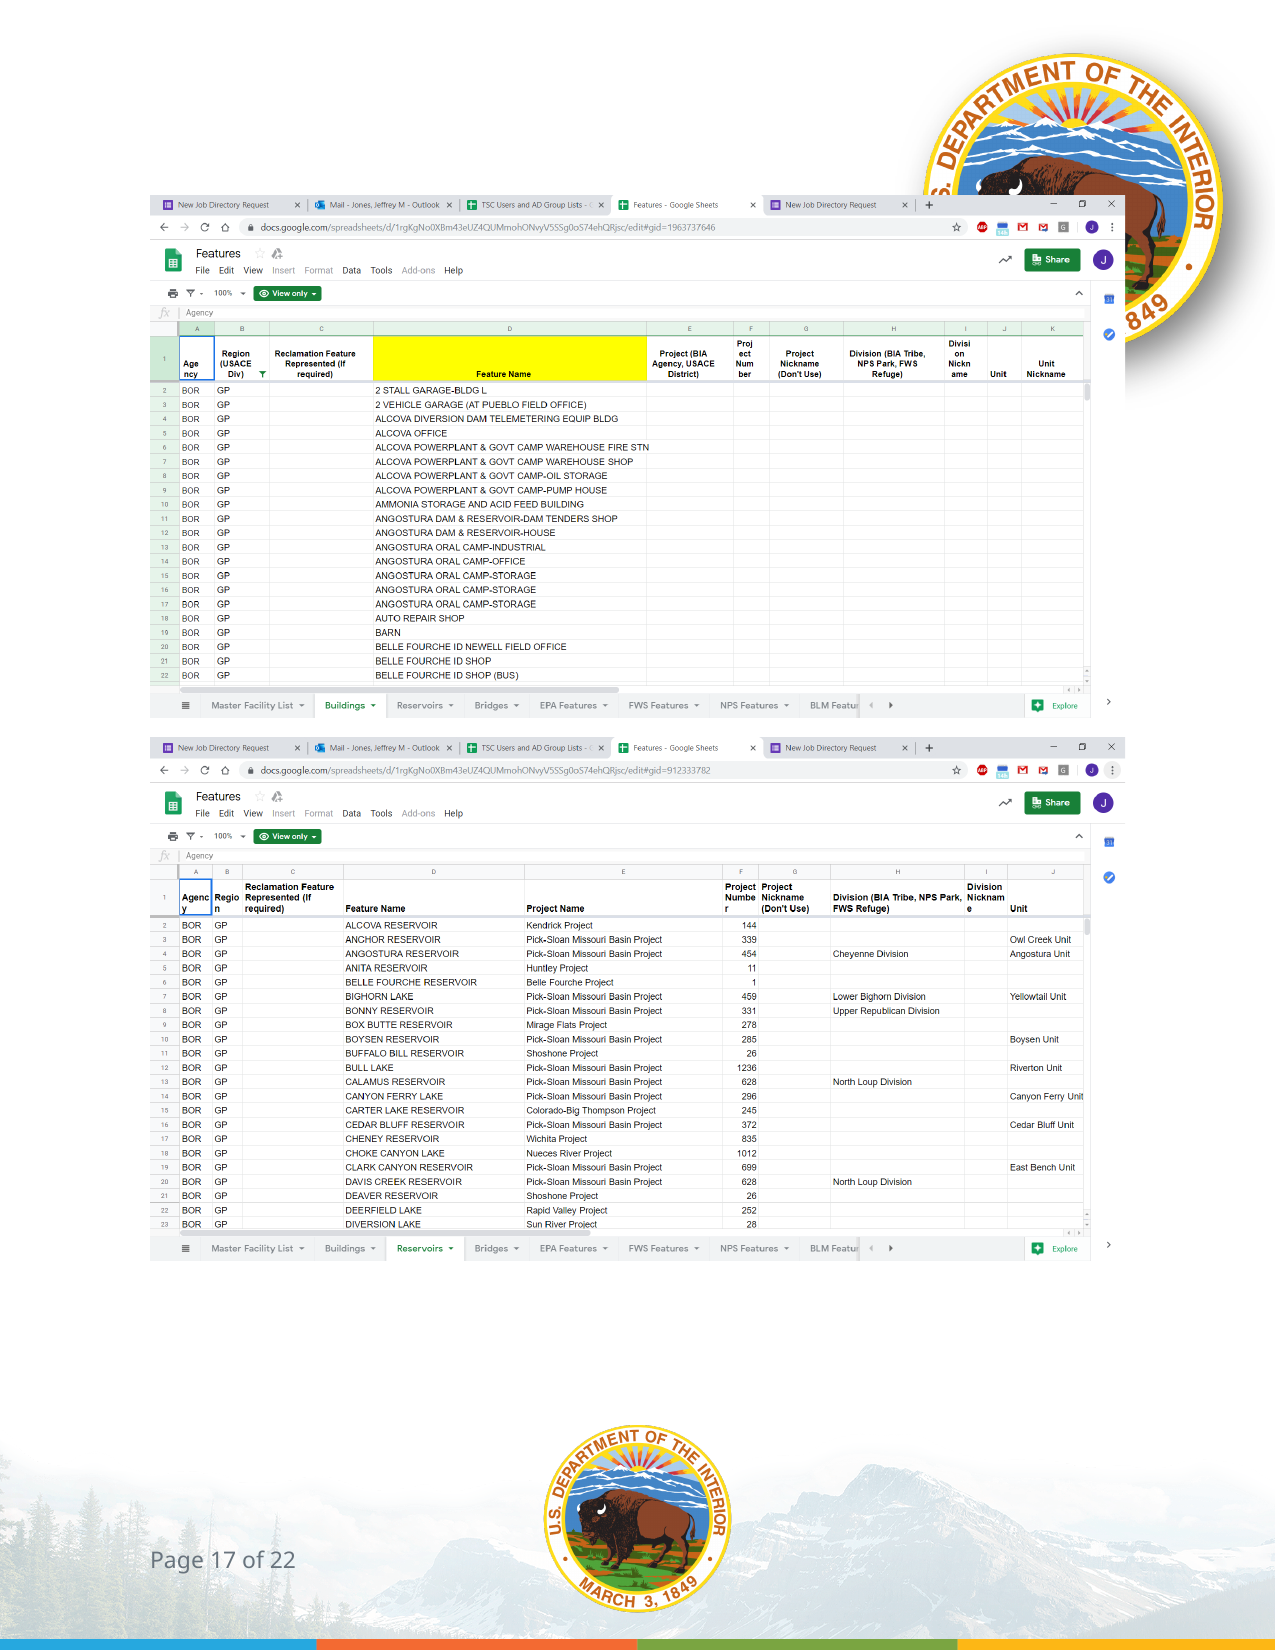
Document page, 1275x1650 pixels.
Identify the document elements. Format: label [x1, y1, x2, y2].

picture [150, 52, 1224, 718]
picture [0, 1425, 1275, 1650]
picture [150, 737, 1125, 1261]
